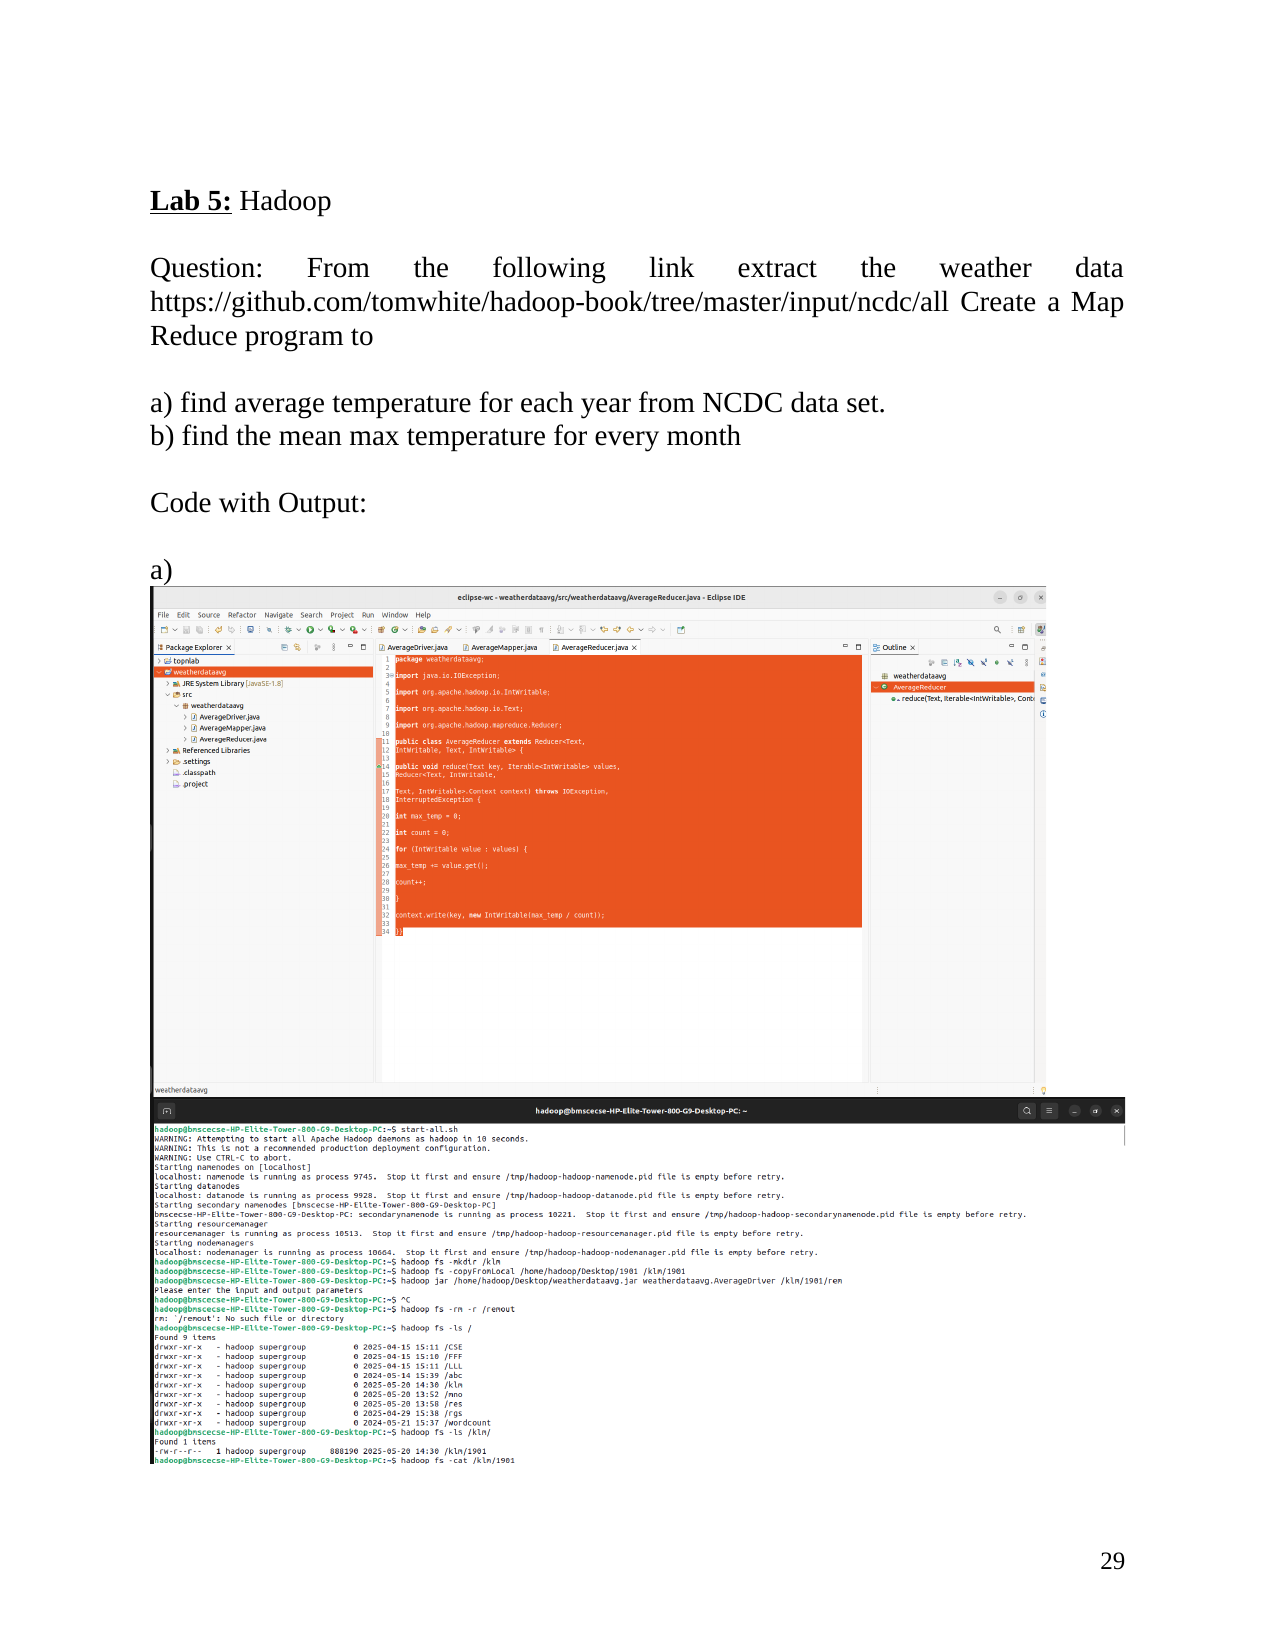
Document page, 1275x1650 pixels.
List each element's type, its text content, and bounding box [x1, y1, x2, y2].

text a) find average temperature for each year from NCDC data set. [150, 385, 1125, 418]
text b) find the mean max temperature for every month [150, 418, 1125, 452]
text Code with Output: [150, 485, 1125, 519]
text Lab 5: Hadoop [150, 183, 1125, 217]
picture [150, 586, 1125, 1464]
text a) [150, 552, 1125, 586]
text Question: From the following link extract the weather data https://github.com/tomwhite/hadoop-book/tree/master/input/ncdc/all Create a Map Reduce program to [150, 251, 1125, 351]
